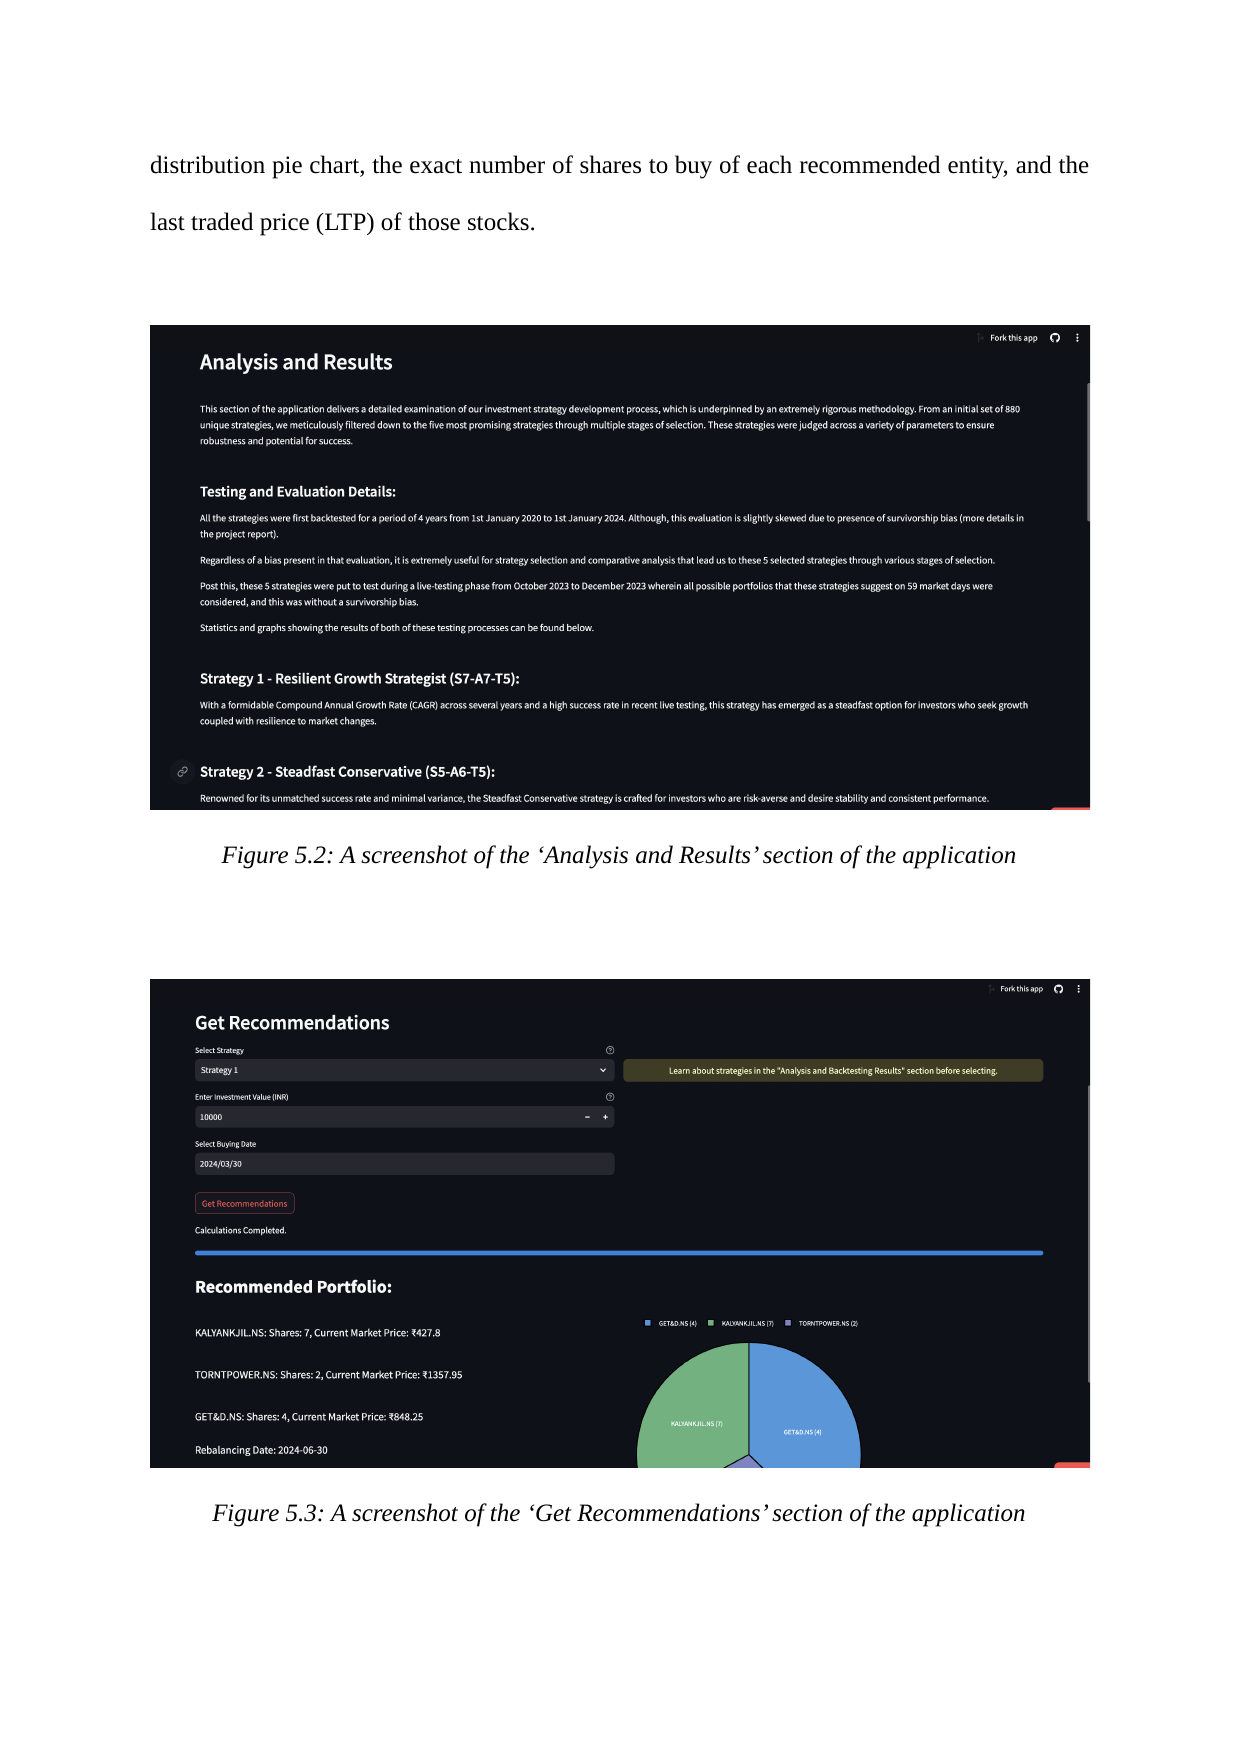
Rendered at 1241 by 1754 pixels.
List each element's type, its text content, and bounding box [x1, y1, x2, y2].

picture [150, 325, 1091, 810]
picture [150, 979, 1091, 1468]
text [150, 150, 1090, 236]
text Figure 5.2: A screenshot of the ‘Analysis and Results’ section of the application [150, 840, 1090, 869]
text Figure 5.3: A screenshot of the ‘Get Recommendations’ section of the application [150, 1498, 1090, 1526]
